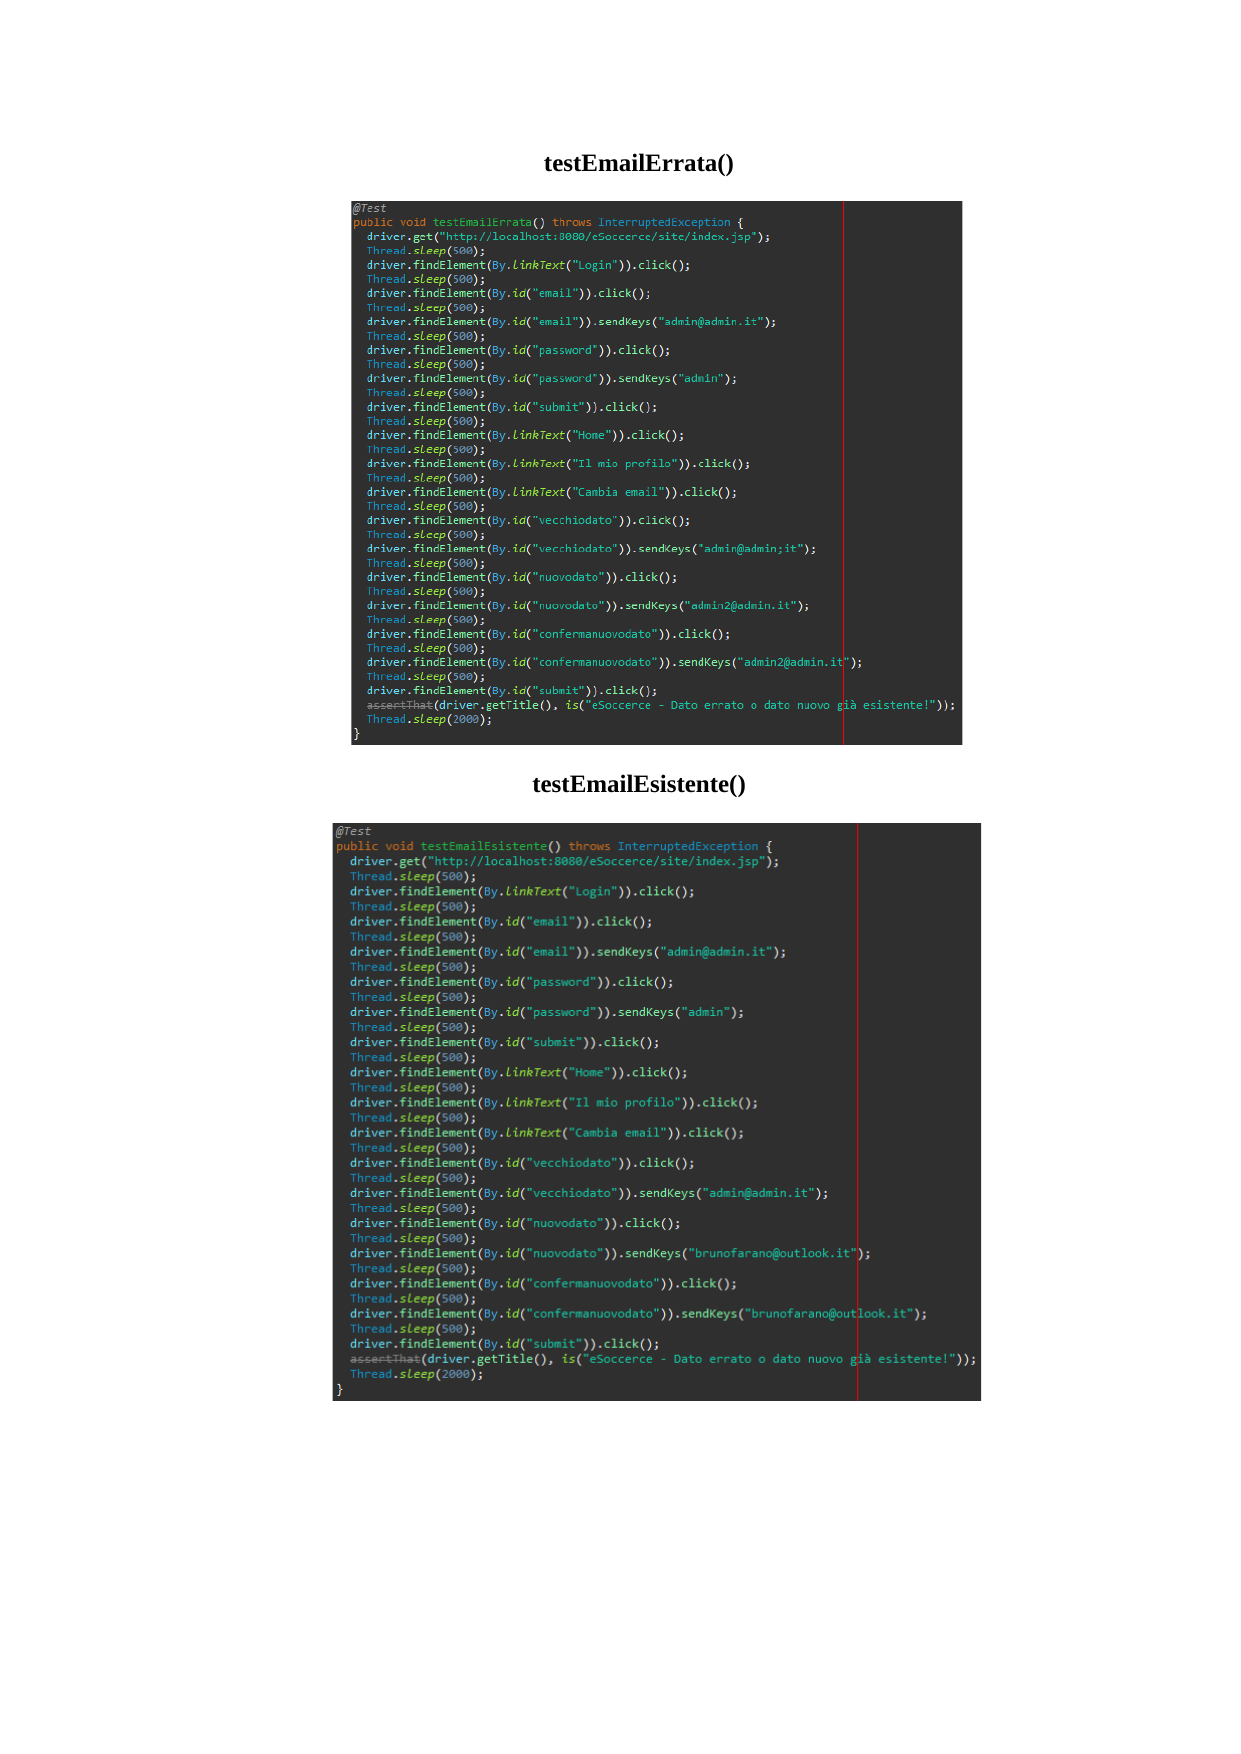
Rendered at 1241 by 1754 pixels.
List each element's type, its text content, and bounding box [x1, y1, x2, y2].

text testEmailErrata() [156, 148, 1122, 176]
text testEmailEsistente() [156, 769, 1122, 798]
picture [332, 823, 982, 1401]
picture [351, 201, 963, 745]
